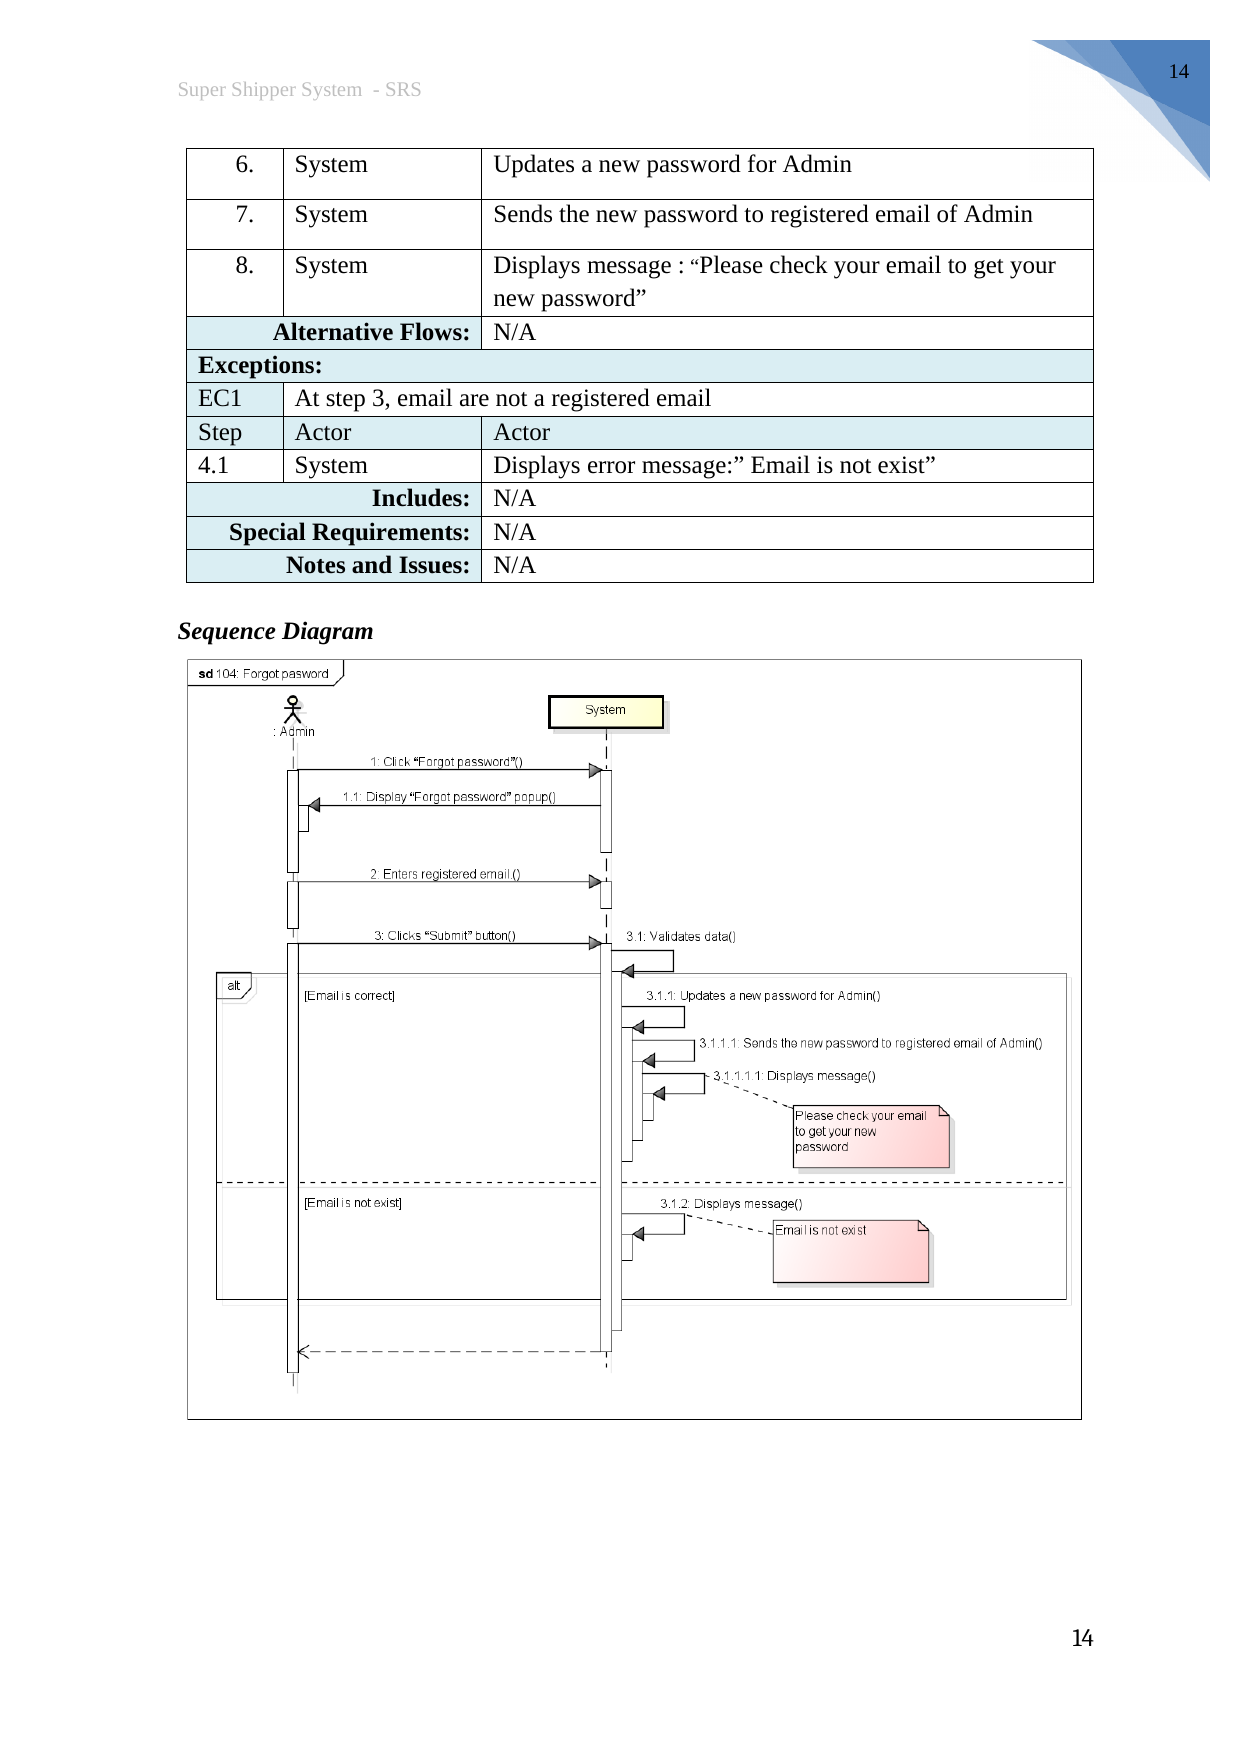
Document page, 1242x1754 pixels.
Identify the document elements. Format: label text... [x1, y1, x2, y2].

table_cell N/A [482, 517, 1093, 549]
table_cell Actor [284, 417, 481, 449]
table_cell Updates a new password for Admin [482, 149, 1093, 198]
table_cell Includes: [187, 483, 481, 516]
picture [1029, 40, 1210, 182]
table_cell Exceptions: [187, 350, 1093, 382]
picture [177, 649, 1091, 1429]
table_cell At step 3, email are not a registered email [284, 383, 1093, 416]
table_cell System [284, 200, 481, 249]
table_cell System [284, 450, 481, 482]
table_cell [187, 200, 283, 249]
table_cell EC1 [187, 383, 283, 416]
table_cell N/A [482, 483, 1093, 516]
table_cell System [284, 250, 481, 316]
table_cell Special Requirements: [187, 517, 481, 549]
table_cell Alternative Flows: [187, 317, 481, 349]
table_cell N/A [482, 317, 1093, 349]
table_cell Notes and Issues: [187, 550, 481, 582]
table_cell [187, 149, 283, 198]
table_cell N/A [482, 550, 1093, 582]
table_cell Step [187, 417, 283, 449]
table_cell Actor [482, 417, 1093, 449]
table_cell 4.1 [187, 450, 283, 482]
table_cell Displays error message:” Email is not exist” [482, 450, 1093, 482]
table_cell Displays message : “Please check your email to get your new password” [482, 250, 1093, 316]
table_cell Sends the new password to registered email of Admin [482, 200, 1093, 249]
table_cell System [284, 149, 481, 198]
table_cell [187, 250, 283, 316]
text Sequence Diagram [177, 616, 1094, 645]
